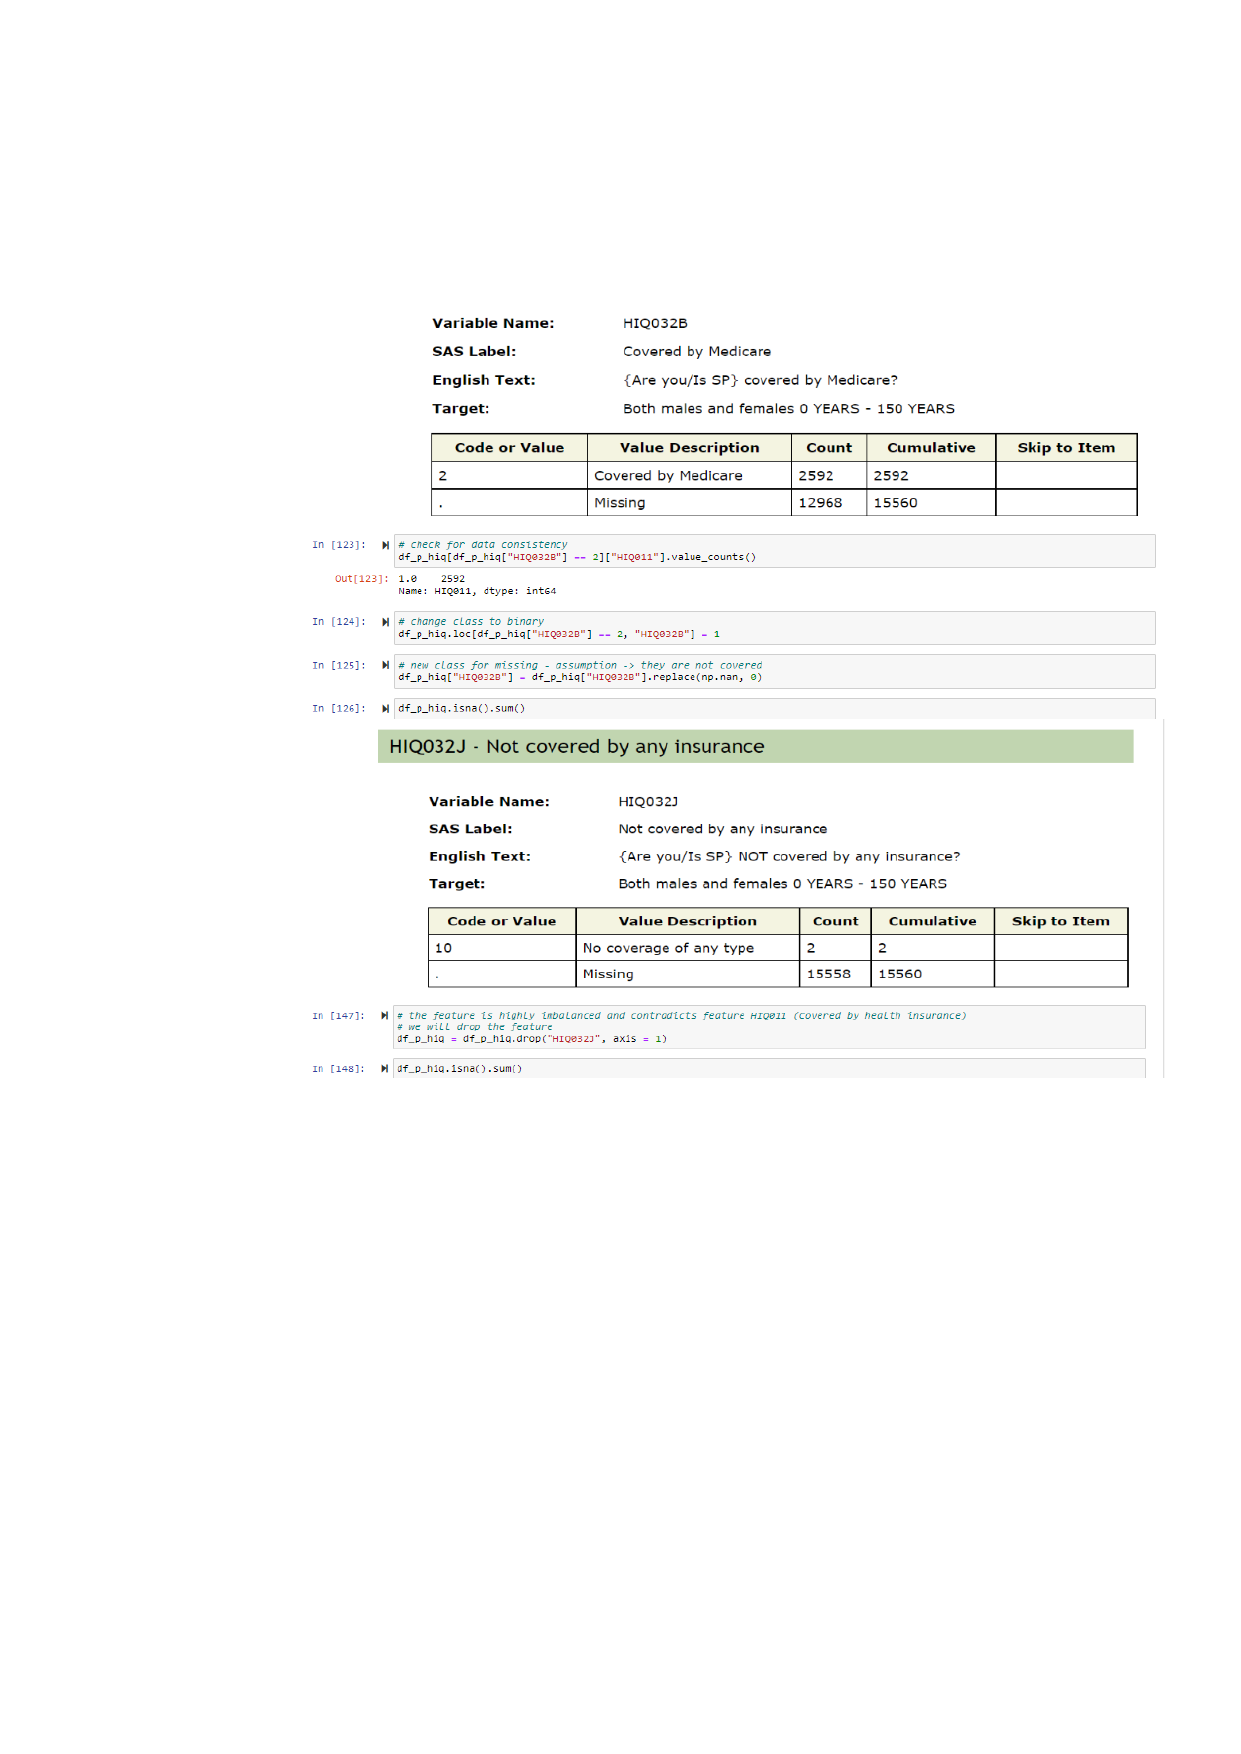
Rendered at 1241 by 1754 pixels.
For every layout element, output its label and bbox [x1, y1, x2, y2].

picture [283, 303, 1171, 1078]
